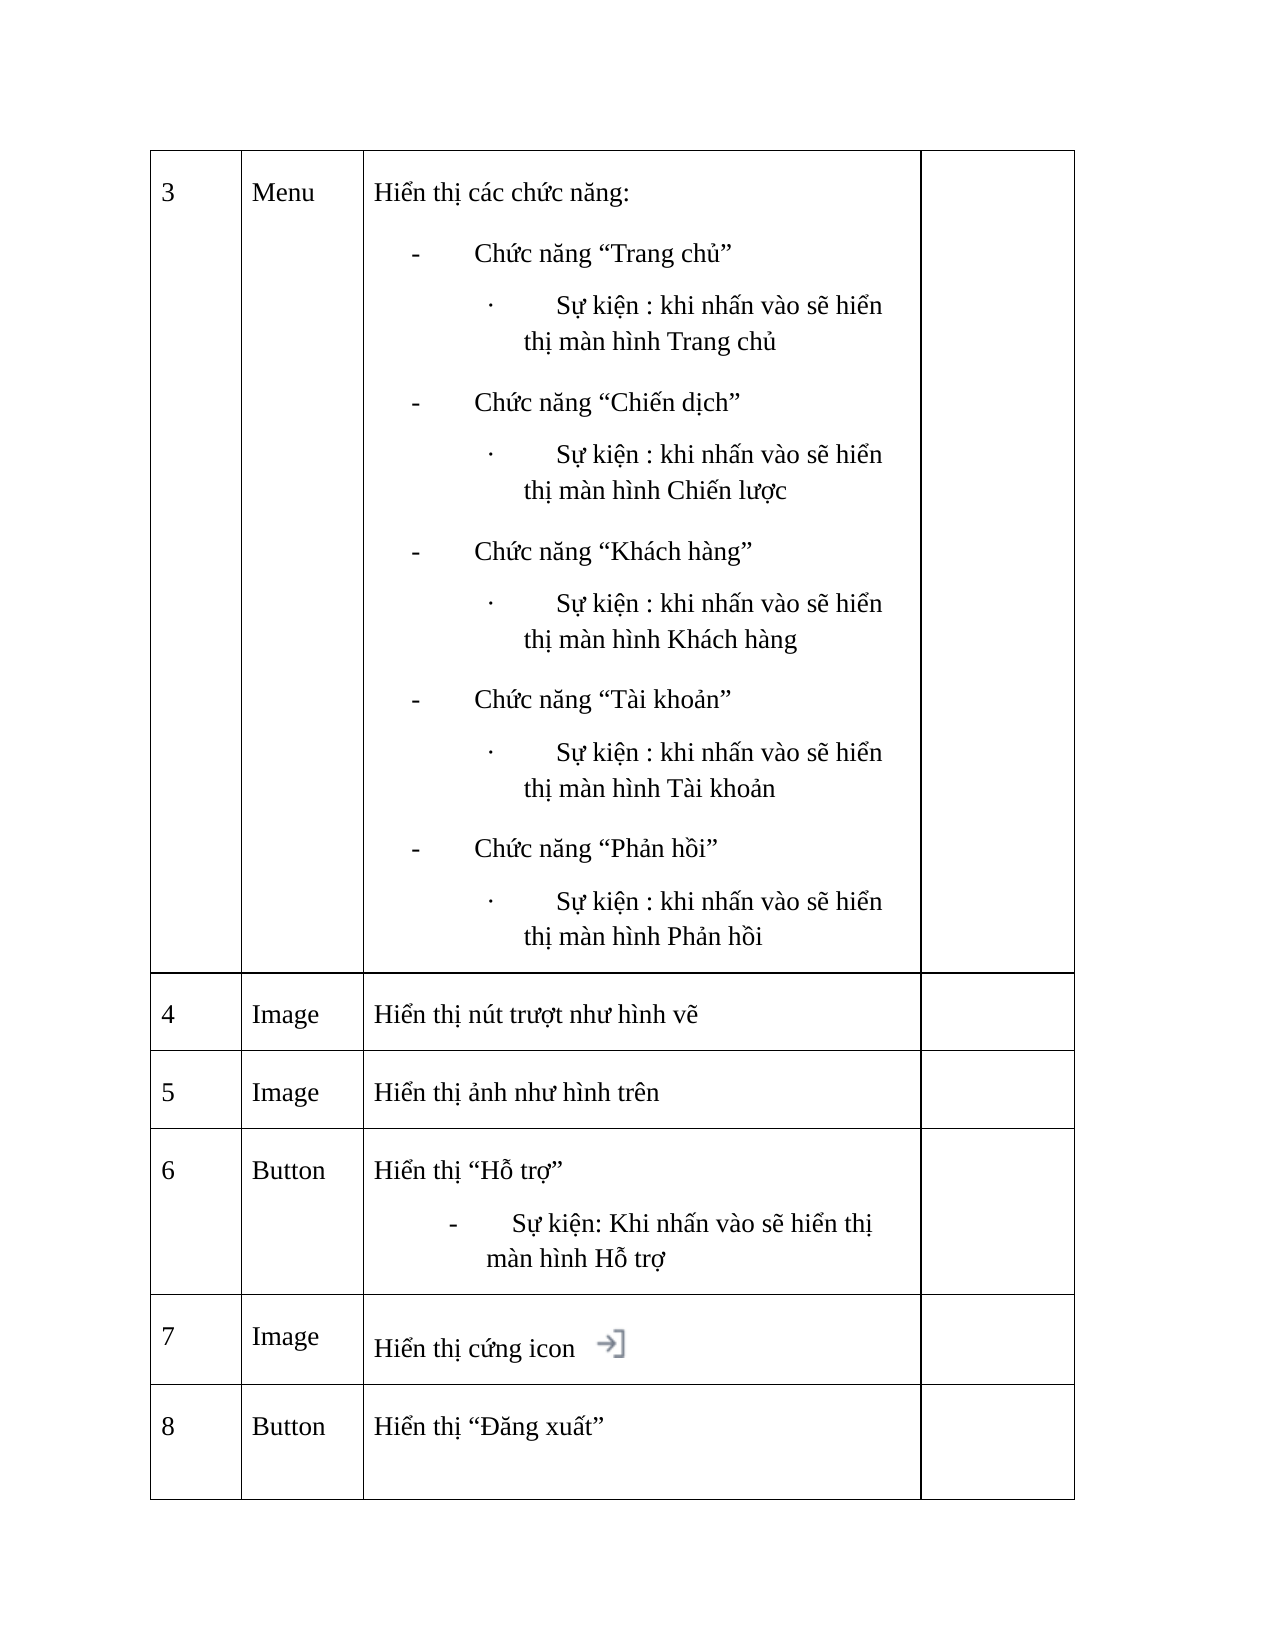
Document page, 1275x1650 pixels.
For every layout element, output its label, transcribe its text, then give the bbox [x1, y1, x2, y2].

table_cell Hiển thị cứng icon [364, 1295, 920, 1384]
table_cell 8 [151, 1385, 241, 1499]
table_cell Button [242, 1385, 363, 1499]
table_cell [922, 151, 1074, 972]
table_cell 4 [151, 974, 241, 1050]
table_cell 7 [151, 1295, 241, 1384]
table_cell [922, 1129, 1074, 1294]
table_cell Hiển thị các chức năng: - Chức năng “Trang chủ” · Sự kiện : khi nhấn vào sẽ hiển thị màn hình Trang chủ - Chức năng “Chiến dịch” · Sự kiện : khi nhấn vào sẽ hiển thị màn hình Chiến lược - Chức năng “Khách hàng” · Sự kiện : khi nhấn vào sẽ hiển thị màn hình Khách hàng - Chức năng “Tài khoản” · Sự kiện : khi nhấn vào sẽ hiển thị màn hình Tài khoản - Chức năng “Phản hồi” · Sự kiện : khi nhấn vào sẽ hiển thị màn hình Phản hồi [364, 151, 920, 972]
table_cell [922, 974, 1074, 1050]
table_cell Image [242, 974, 363, 1050]
table_cell [922, 1295, 1074, 1384]
table_cell Menu [242, 151, 363, 972]
table_cell [922, 1051, 1074, 1128]
table_cell Hiển thị ảnh như hình trên [364, 1051, 920, 1128]
table_cell Hiển thị nút trượt như hình vẽ [364, 974, 920, 1050]
table_cell 6 [151, 1129, 241, 1294]
table_cell 3 [151, 151, 241, 972]
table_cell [364, 1385, 920, 1499]
table_cell 5 [151, 1051, 241, 1128]
table_cell Button [242, 1129, 363, 1294]
picture [582, 1320, 642, 1358]
table_cell Hiển thị “Hỗ trợ” - Sự kiện: Khi nhấn vào sẽ hiển thị màn hình Hỗ trợ [364, 1129, 920, 1294]
table_cell [922, 1385, 1074, 1499]
table_cell Image [242, 1051, 363, 1128]
table_cell Image [242, 1295, 363, 1384]
